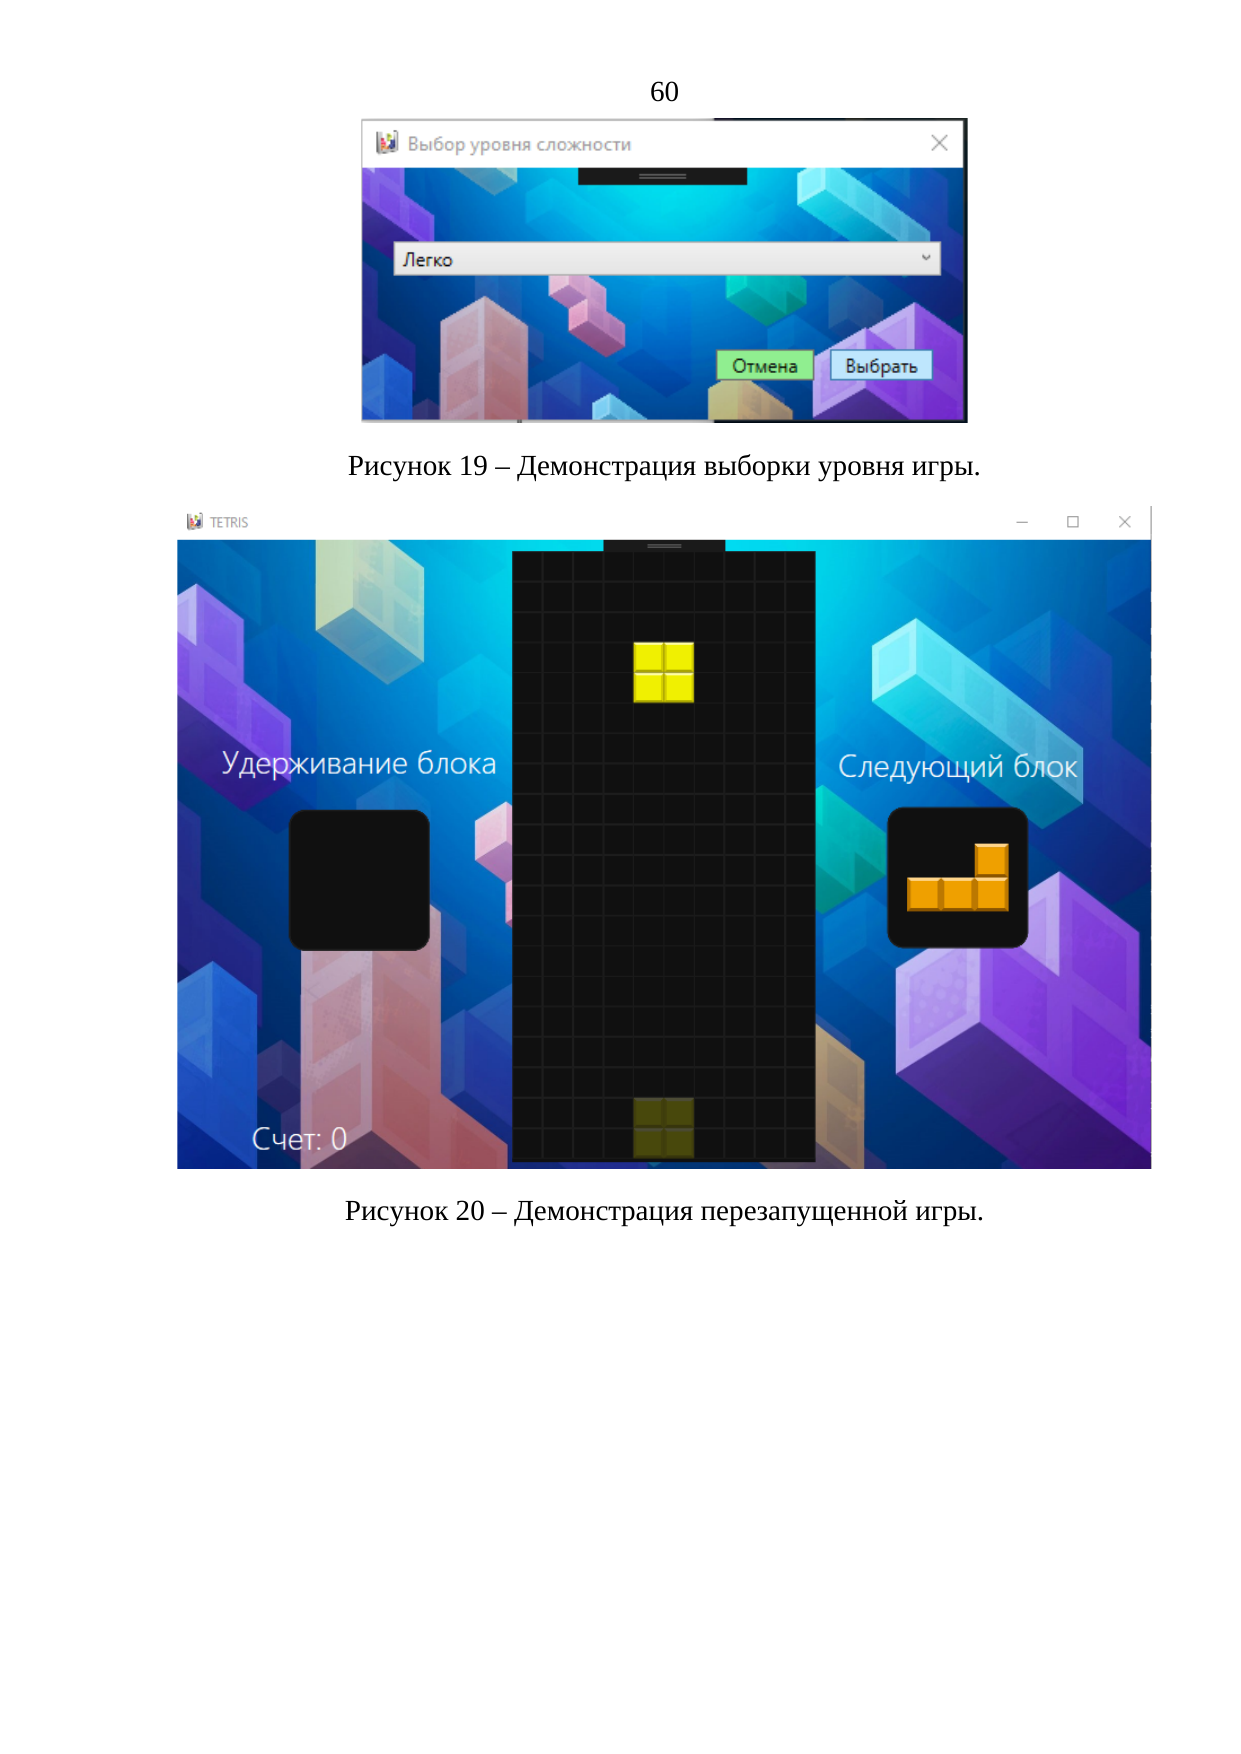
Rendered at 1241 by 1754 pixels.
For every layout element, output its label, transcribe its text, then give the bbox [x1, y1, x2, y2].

text Рисунок 20 – Демонстрация перезапущенной игры. [177, 1193, 1152, 1227]
picture [177, 506, 1152, 1169]
picture [361, 118, 968, 423]
text Рисунок 19 – Демонстрация выборки уровня игры. [177, 448, 1152, 481]
